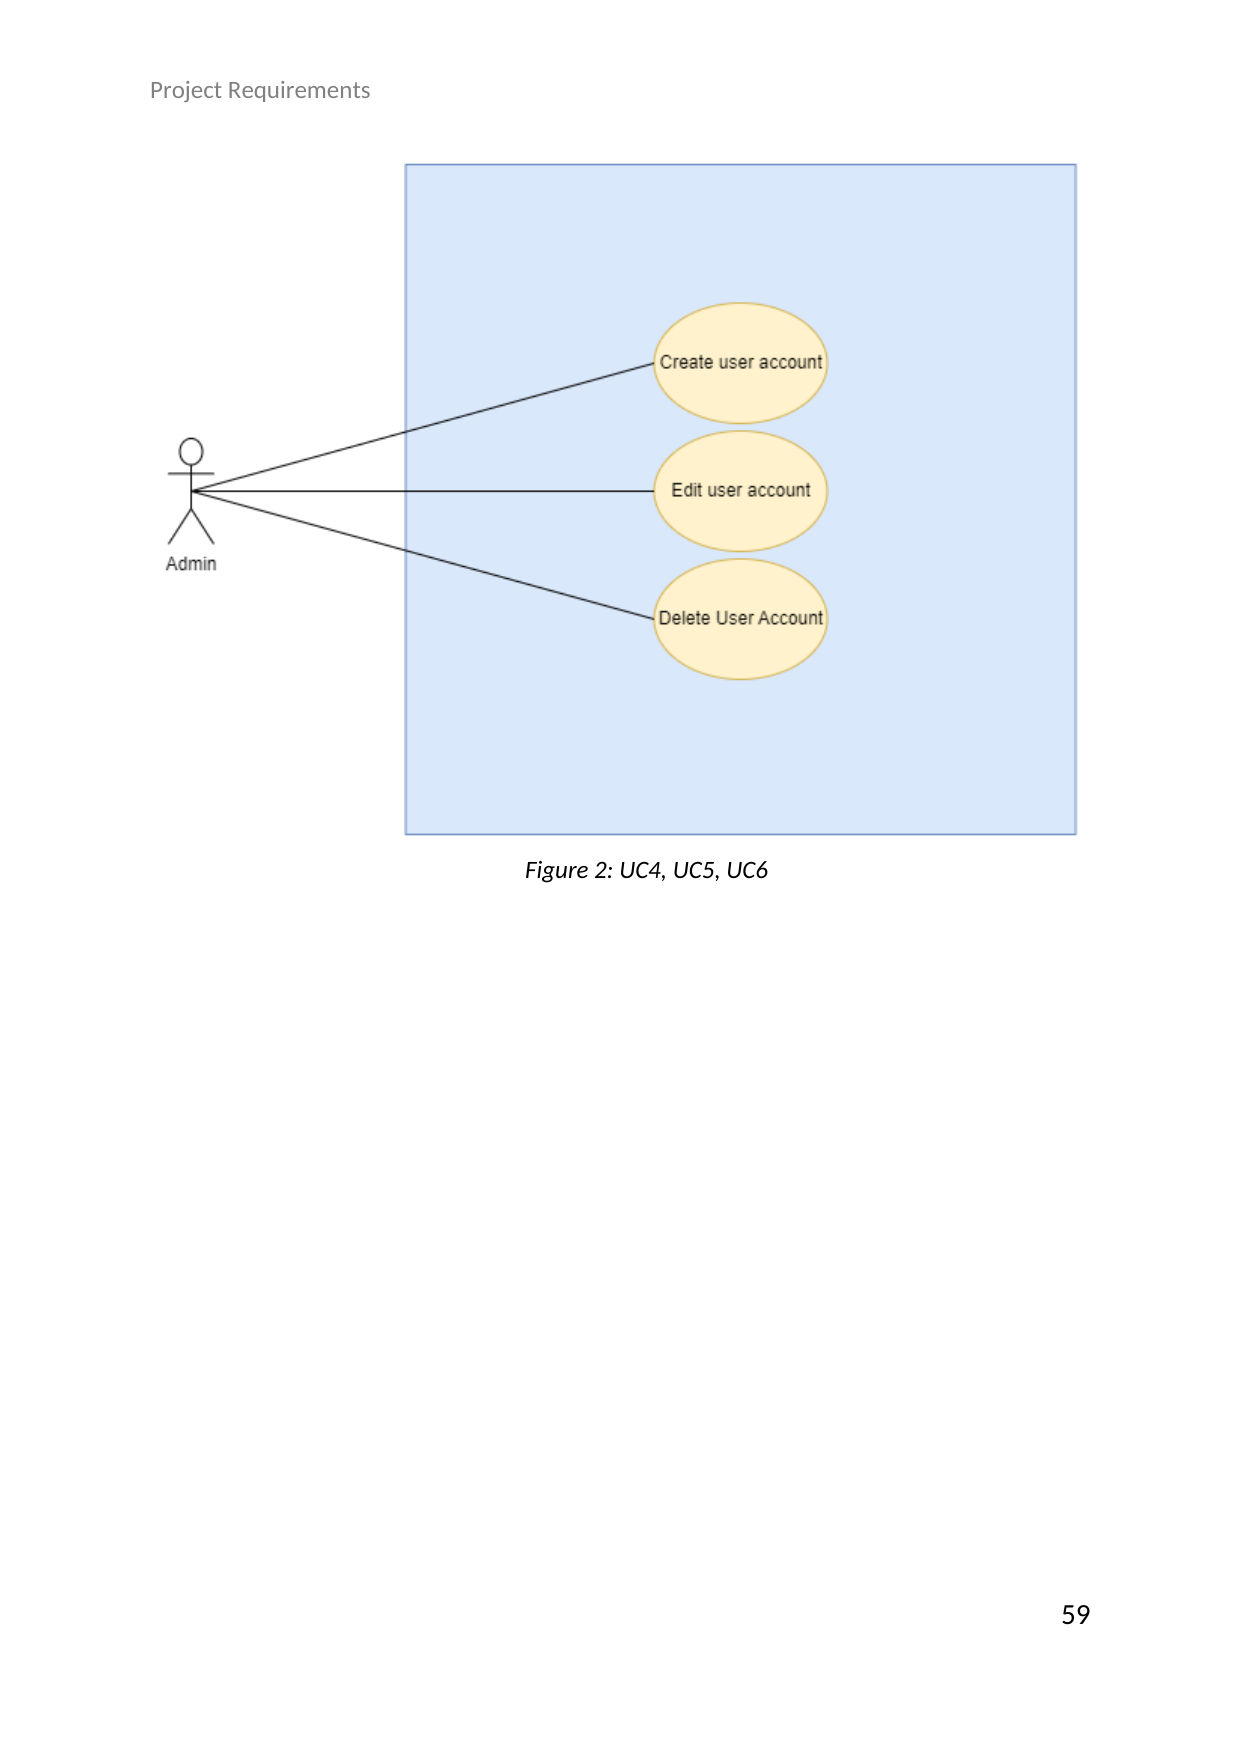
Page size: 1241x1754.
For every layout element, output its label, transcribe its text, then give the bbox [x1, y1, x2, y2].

picture [150, 150, 1091, 852]
text Figure 2: UC4, UC5, UC6 [150, 852, 1090, 884]
